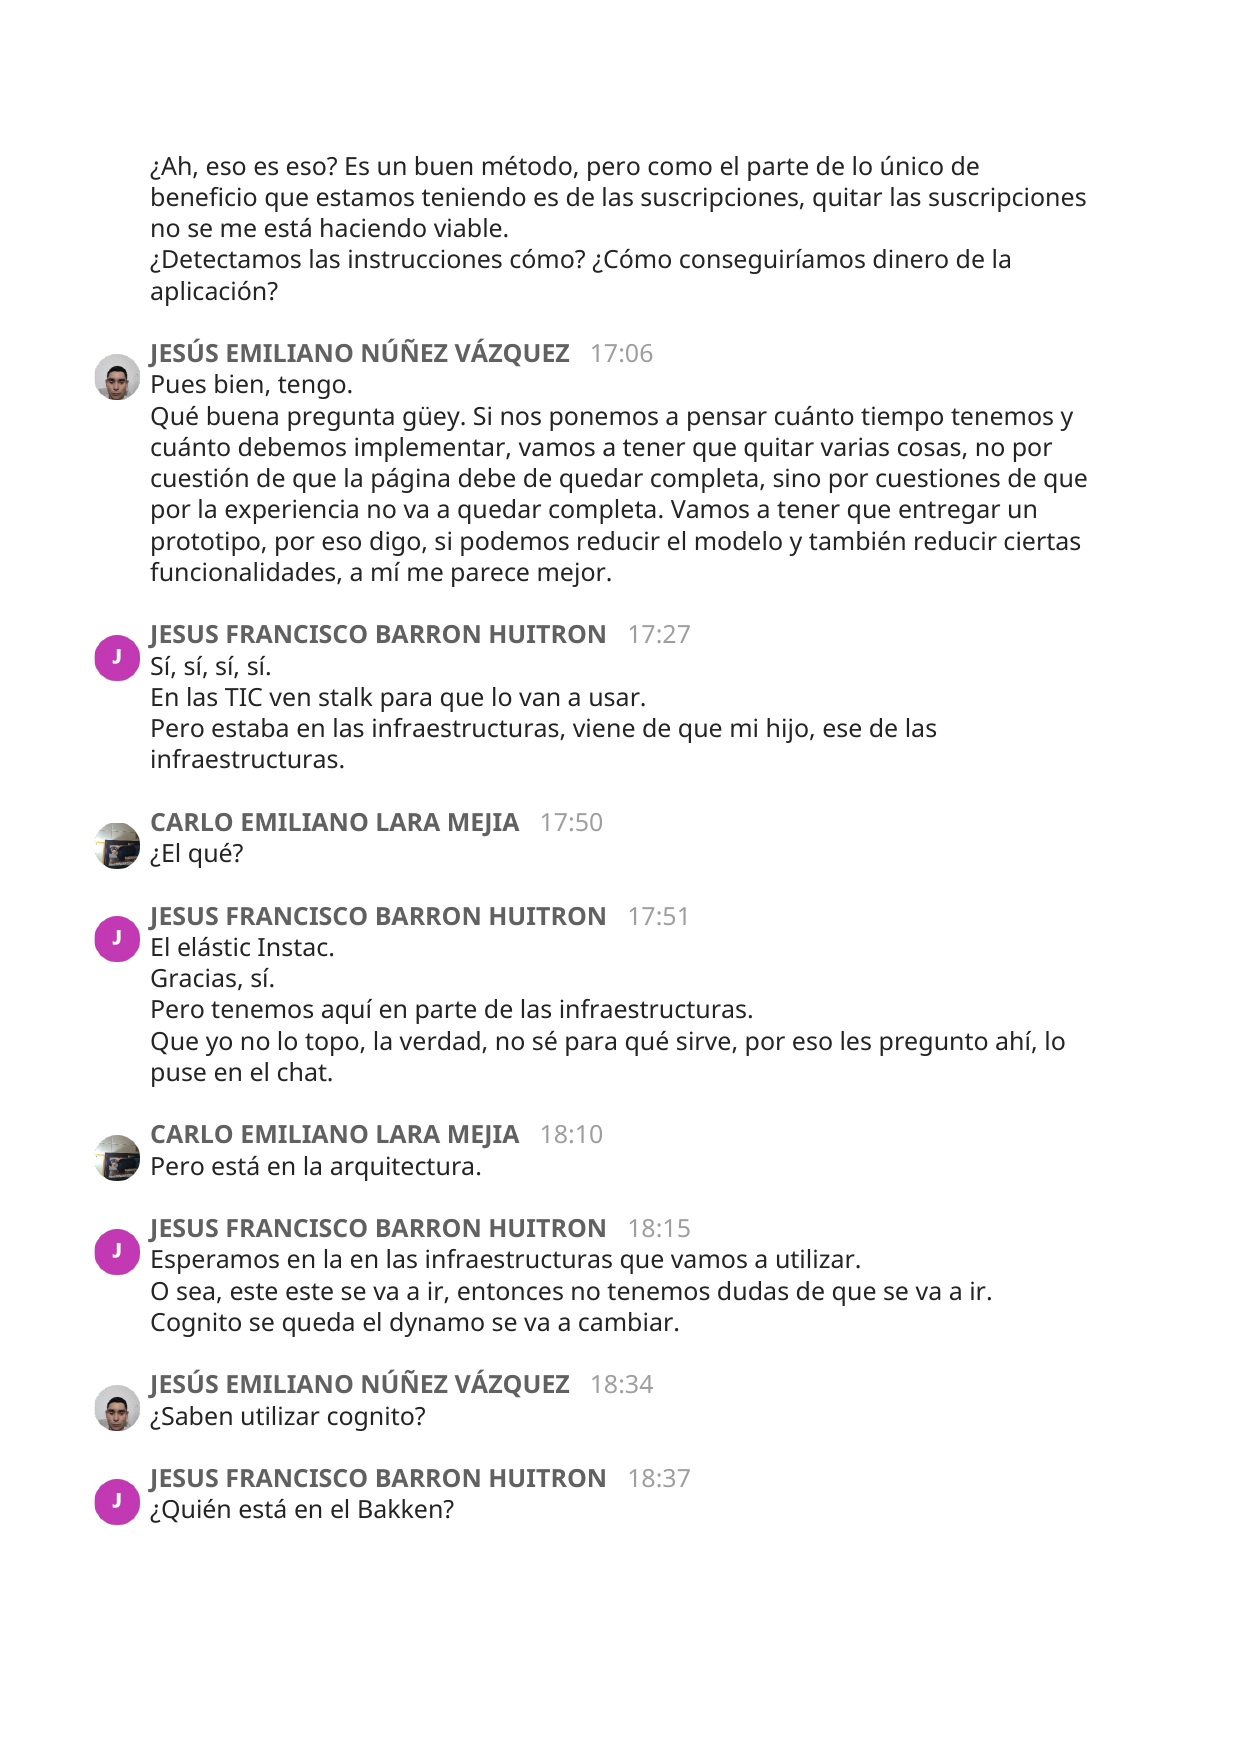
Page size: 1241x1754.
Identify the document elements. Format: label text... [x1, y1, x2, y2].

picture [94, 823, 140, 869]
picture [94, 354, 140, 400]
text JESUS FRANCISCO BARRON HUITRON 18:37 ¿Quién está en el Bakken? [150, 1431, 1090, 1525]
text JESÚS EMILIANO NÚÑEZ VÁZQUEZ 17:06 Pues bien, tengo. Qué buena pregunta güey. Si nos ponemos a pensar cuánto tiempo tenemos y cuánto debemos implementar, vamos a tener que quitar varias cosas, no por cuestión de que la página debe de quedar completa, sino por cuestiones de que por la experiencia no va a quedar completa. Vamos a tener que entregar un prototipo, por eso digo, si podemos reducir el modelo y también reducir ciertas funcionalidades, a mí me parece mejor. [150, 306, 1090, 587]
text CARLO EMILIANO LARA MEJIA 17:50 ¿El qué? [150, 775, 1090, 869]
text JESÚS EMILIANO NÚÑEZ VÁZQUEZ 18:34 ¿Saben utilizar cognito? [150, 1337, 1090, 1431]
text JESUS FRANCISCO BARRON HUITRON 17:51 El elástic Instac. Gracias, sí. Pero tenemos aquí en parte de las infraestructuras. Que yo no lo topo, la verdad, no sé para qué sirve, por eso les pregunto ahí, lo puse en el chat. [150, 869, 1090, 1087]
text JESUS FRANCISCO BARRON HUITRON 18:15 Esperamos en la en las infraestructuras que vamos a utilizar. O sea, este este se va a ir, entonces no tenemos dudas de que se va a ir. Cognito se queda el dynamo se va a cambiar. [150, 1181, 1090, 1337]
text CARLO EMILIANO LARA MEJIA 18:10 Pero está en la arquitectura. [150, 1087, 1090, 1181]
picture [94, 635, 140, 681]
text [150, 150, 1090, 306]
picture [94, 916, 140, 962]
text JESUS FRANCISCO BARRON HUITRON 17:27 Sí, sí, sí, sí. En las TIC ven stalk para que lo van a usar. Pero estaba en las infraestructuras, viene de que mi hijo, ese de las infraestructuras. [150, 587, 1090, 775]
picture [94, 1135, 140, 1181]
picture [94, 1229, 140, 1275]
picture [94, 1479, 140, 1525]
picture [94, 1385, 140, 1431]
